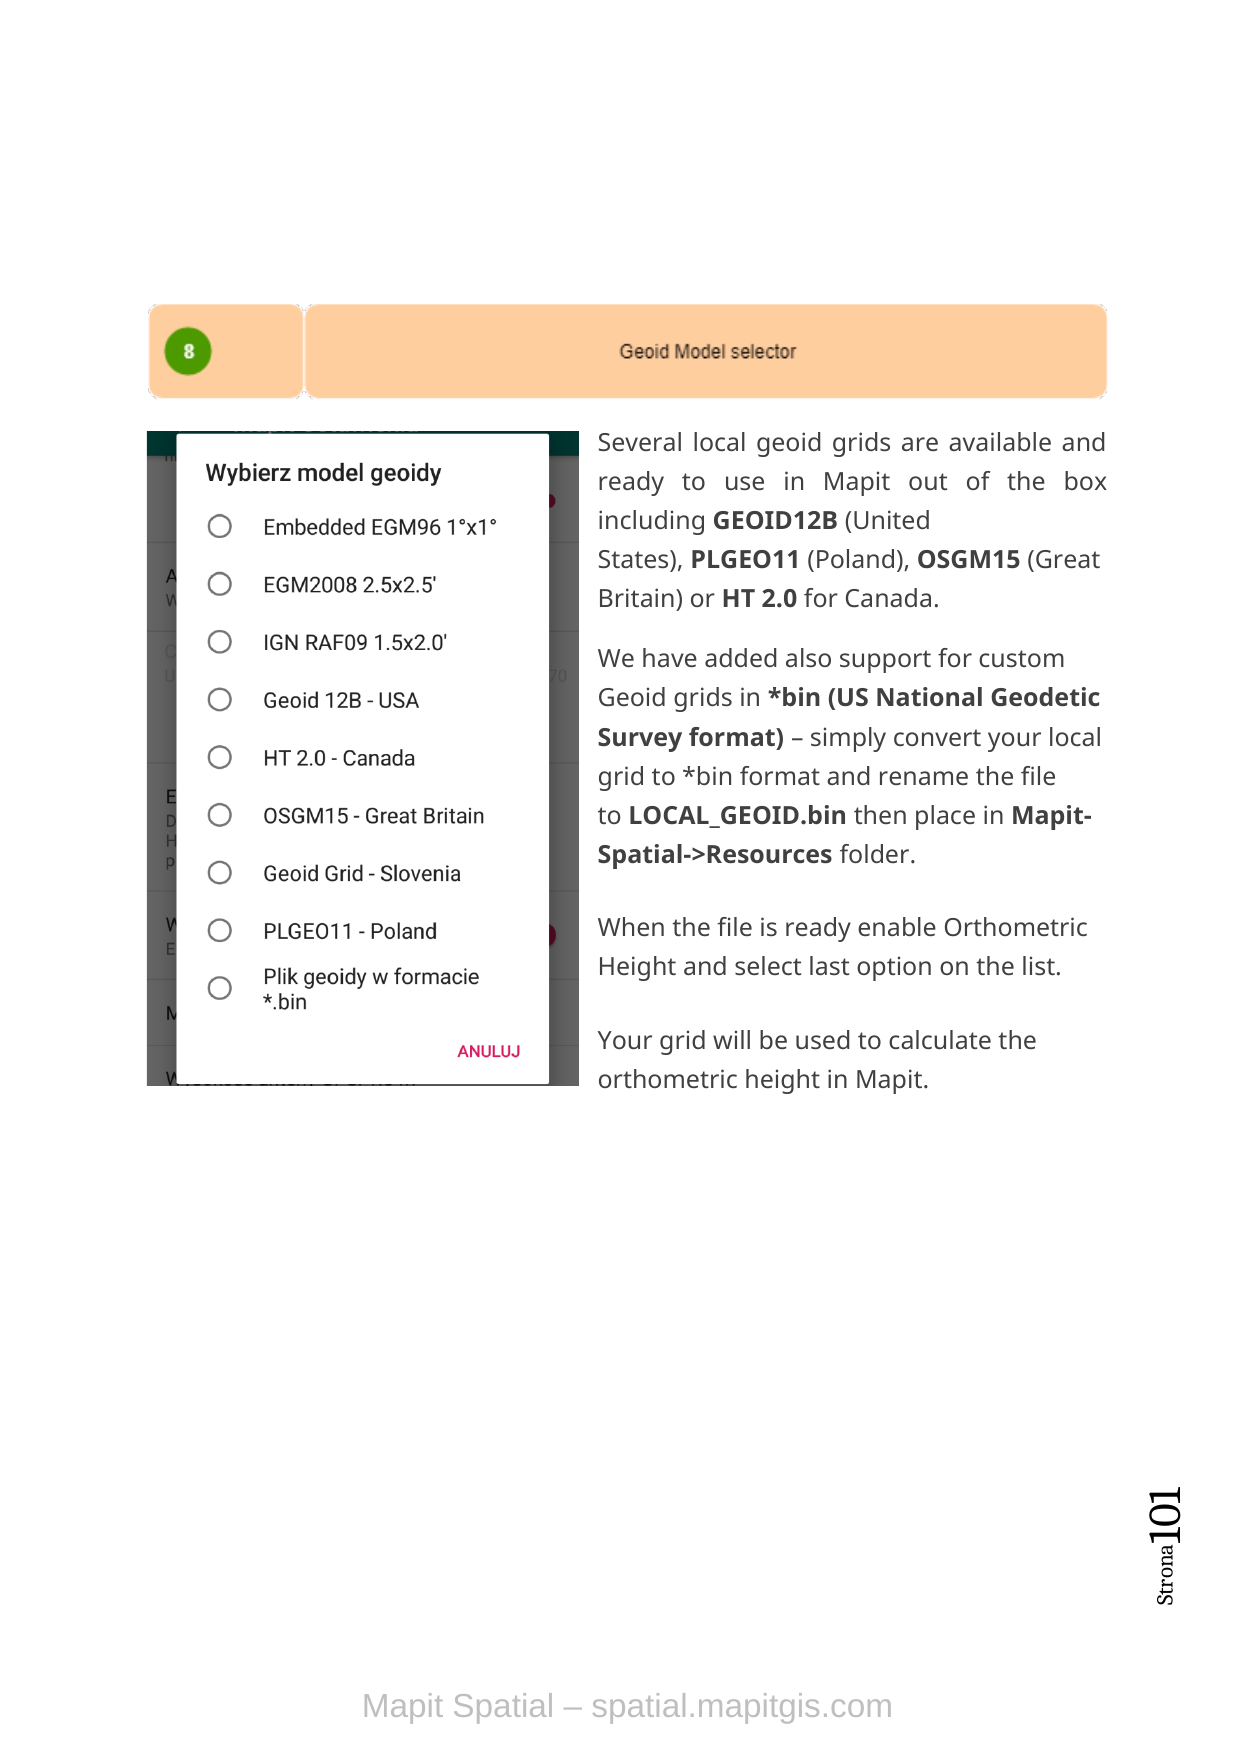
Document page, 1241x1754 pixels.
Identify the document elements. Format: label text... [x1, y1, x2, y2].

text We have added also support for custom Geoid grids in *bin (US National Geodetic Survey format) – simply convert your local grid to *bin format and rename the file to LOCAL_GEOID.bin then place in Mapit-Spatial->Resources folder. When the file is ready enable Orthometric Height and select last option on the list. Your grid will be used to calculate the orthometric height in Mapit. [148, 641, 1107, 1096]
picture [146, 431, 579, 1086]
text Several local geoid grids are available and ready to use in Mapit out of the box including GEOID12B (United States), PLGEO11 (Poland), OSGM15 (Great Britain) or HT 2.0 for Canada. [148, 424, 1107, 615]
picture [147, 304, 1108, 400]
